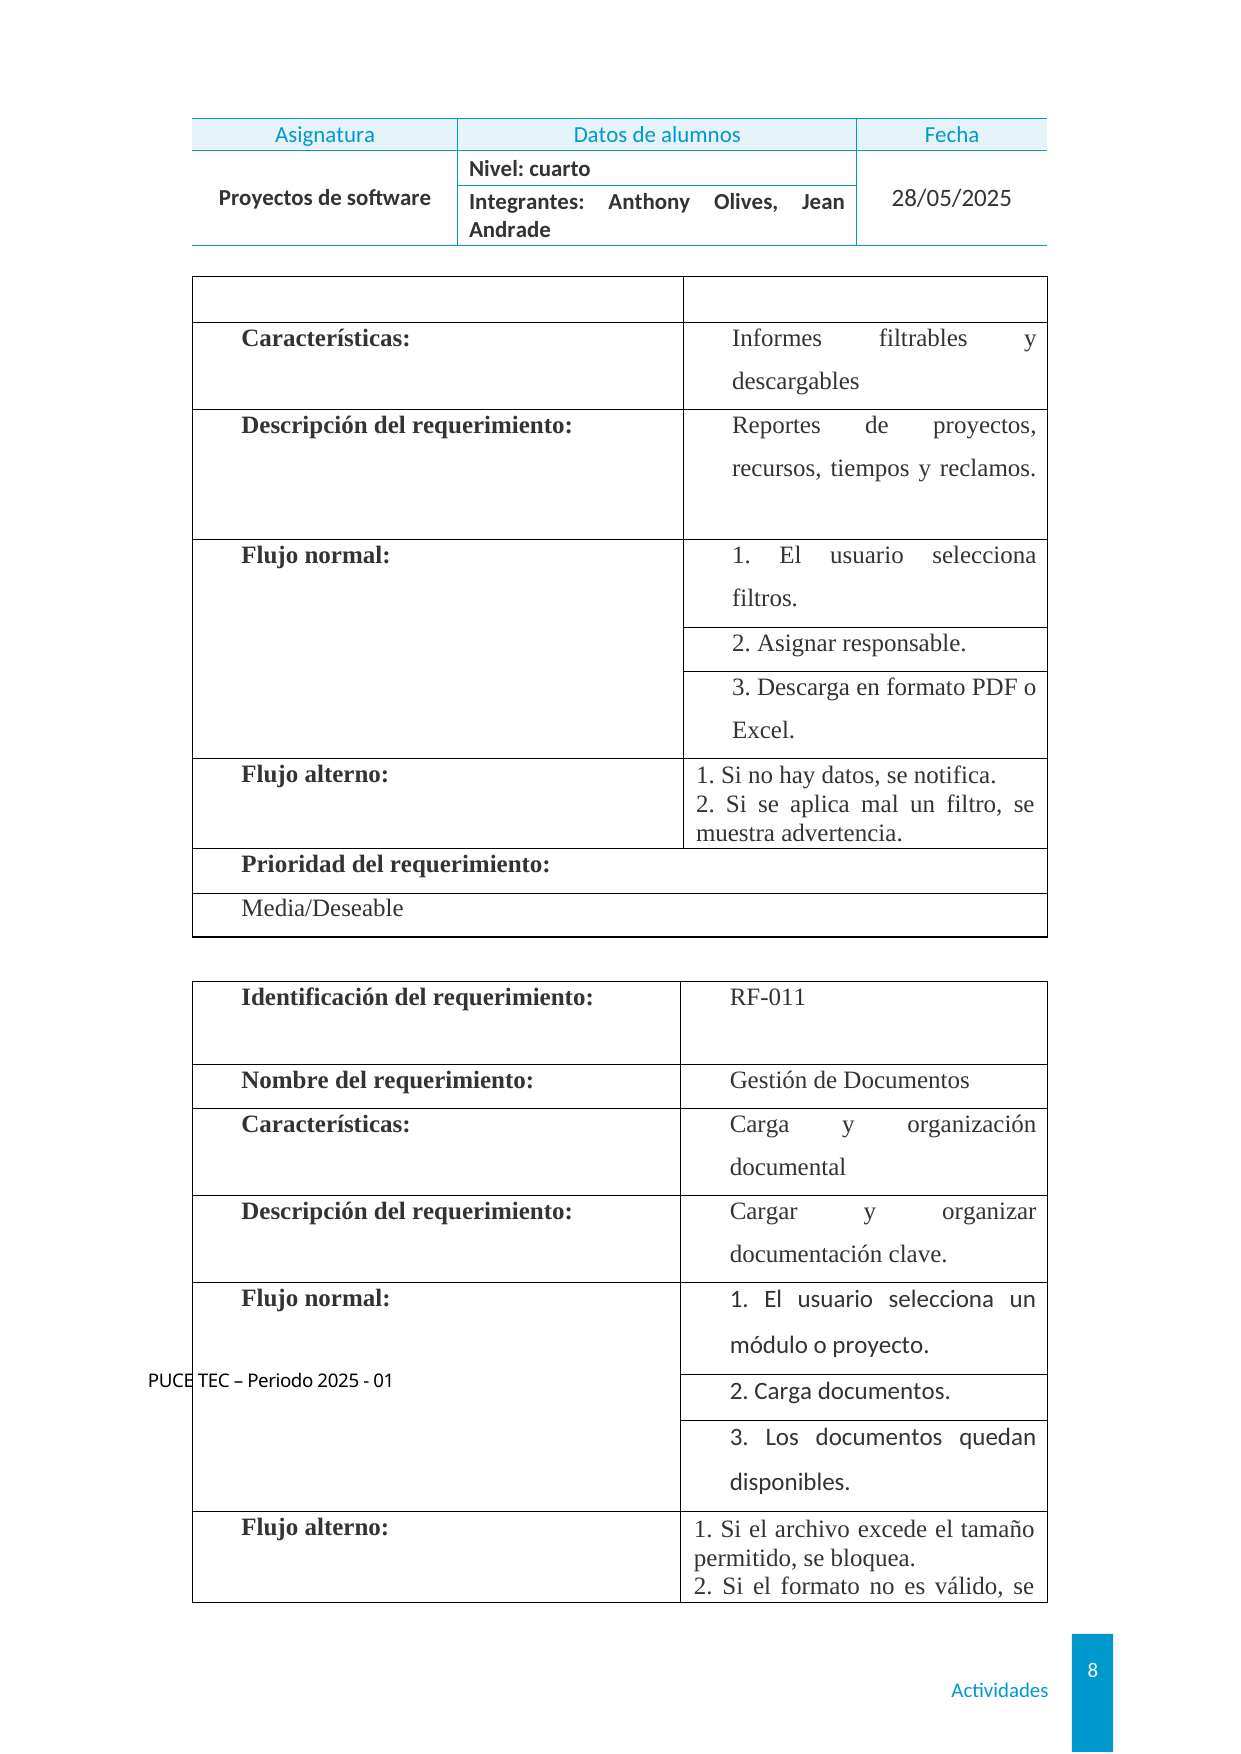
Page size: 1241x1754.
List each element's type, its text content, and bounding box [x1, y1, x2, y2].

table_cell 2. Asignar responsable. [684, 628, 1047, 671]
table_cell Reportes de proyectos, recursos, tiempos y reclamos. [684, 410, 1047, 539]
table_cell 3. Descarga en formato PDF o Excel. [684, 672, 1047, 758]
table_cell Gestión de Documentos [681, 1065, 1047, 1108]
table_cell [684, 277, 1047, 322]
table_cell Flujo alterno: [193, 1512, 680, 1602]
table_cell 1. El usuario selecciona filtros. [684, 540, 1047, 627]
table_cell Prioridad del requerimiento: [193, 849, 1047, 892]
table_cell Descripción del requerimiento: [193, 410, 683, 539]
table_cell Nombre del requerimiento: [193, 1065, 680, 1108]
table_cell 3. Los documentos quedan disponibles. [681, 1421, 1047, 1511]
table_cell [684, 759, 1047, 848]
table_cell Cargar y organizar documentación clave. [681, 1196, 1047, 1282]
table_header RF-011 [681, 982, 1047, 1064]
table_cell 2. Carga documentos. [681, 1375, 1047, 1420]
table_cell 1. El usuario selecciona un módulo o proyecto. [681, 1283, 1047, 1374]
table_cell Informes filtrables y descargables [684, 323, 1047, 409]
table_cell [193, 277, 683, 322]
table_cell Media/Deseable [193, 894, 1047, 936]
table_cell Flujo normal: [193, 540, 683, 758]
table_cell Flujo alterno: [193, 759, 683, 848]
table_header Identificación del requerimiento: [193, 982, 680, 1064]
table_cell Flujo normal: [193, 1283, 680, 1511]
table_cell Características: [193, 323, 683, 409]
table_cell [681, 1512, 1047, 1602]
table_cell Características: [193, 1109, 680, 1195]
table_cell Carga y organización documental [681, 1109, 1047, 1195]
table_cell Descripción del requerimiento: [193, 1196, 680, 1282]
